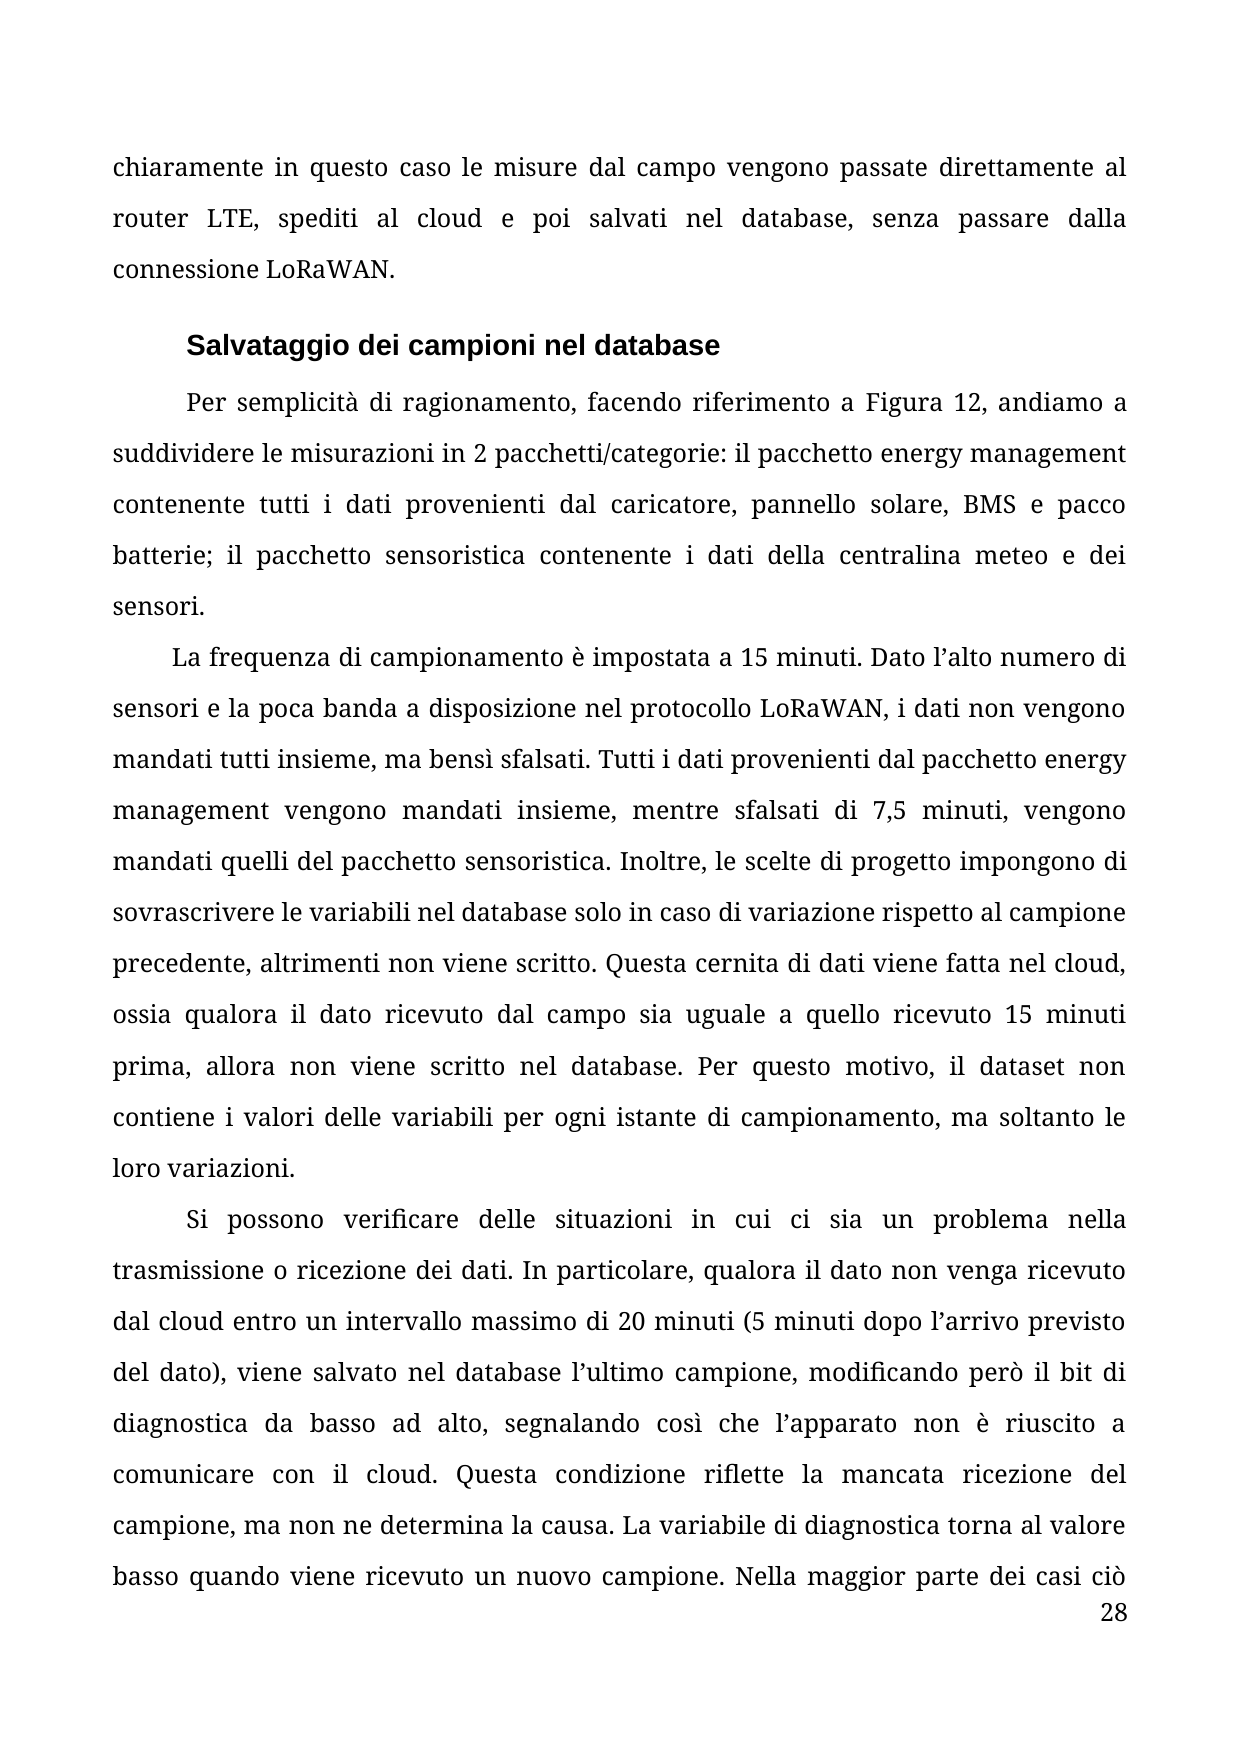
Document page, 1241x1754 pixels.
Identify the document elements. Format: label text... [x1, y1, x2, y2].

text La frequenza di campionamento è impostata a 15 minuti. Dato l’alto numero di sensori e la poca banda a disposizione nel protocollo LoRaWAN, i dati non vengono mandati tutti insieme, ma bensì sfalsati. Tutti i dati provenienti dal pacchetto energy management vengono mandati insieme, mentre sfalsati di 7,5 minuti, vengono mandati quelli del pacchetto sensoristica. Inoltre, le scelte di progetto impongono di sovrascrivere le variabili nel database solo in caso di variazione rispetto al campione precedente, altrimenti non viene scritto. Questa cernita di dati viene fatta nel cloud, ossia qualora il dato ricevuto dal campo sia uguale a quello ricevuto 15 minuti prima, allora non viene scritto nel database. Per questo motivo, il dataset non contiene i valori delle variabili per ogni istante di campionamento, ma soltanto le loro variazioni. [112, 640, 1128, 1184]
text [112, 1201, 1128, 1593]
text Per semplicità di ragionamento, facendo riferimento a Figura 12, andiamo a suddividere le misurazioni in 2 pacchetti/categorie: il pacchetto energy management contenente tutti i dati provenienti dal caricatore, pannello solare, BMS e pacco batterie; il pacchetto sensoristica contenente i dati della centralina meteo e dei sensori. [112, 385, 1128, 623]
subtitle Salvataggio dei campioni nel database [112, 328, 1128, 362]
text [112, 150, 1128, 286]
